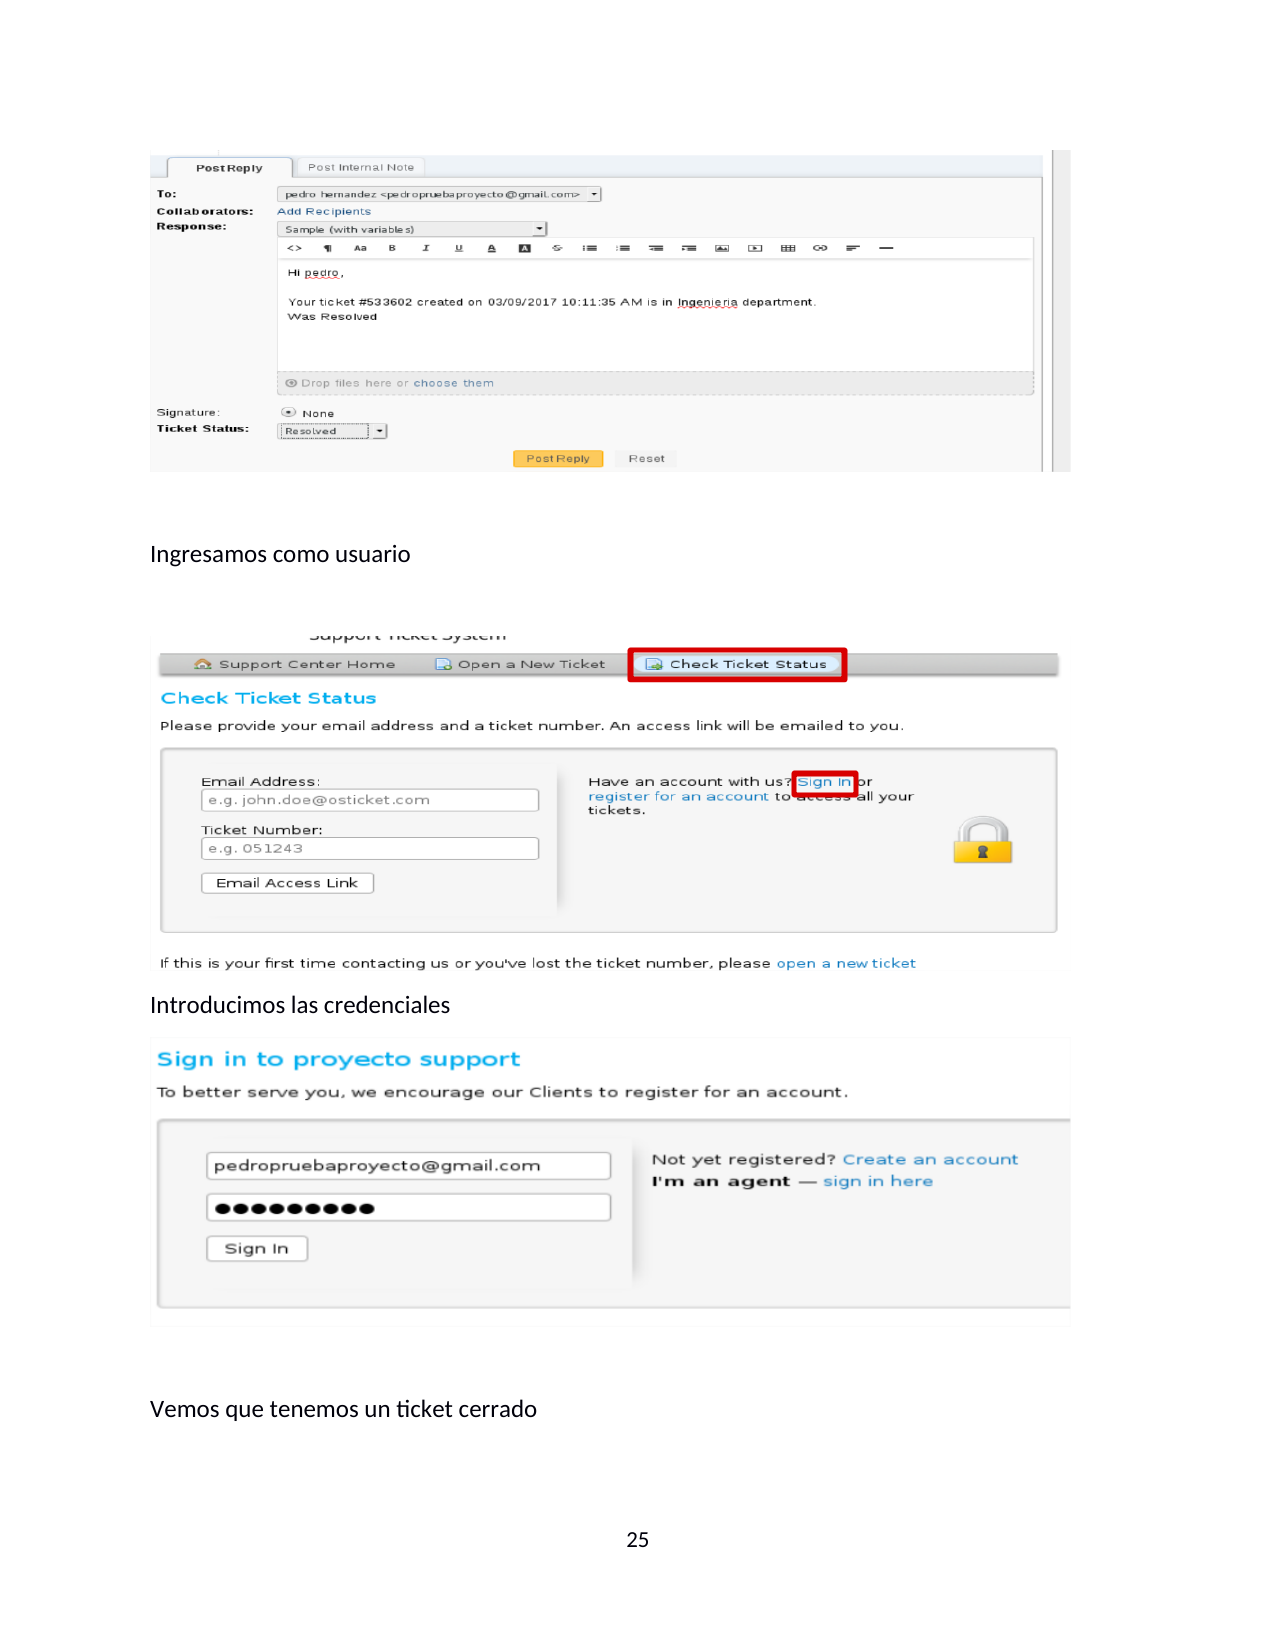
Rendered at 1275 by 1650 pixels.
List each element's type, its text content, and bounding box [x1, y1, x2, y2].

text Introducimos las credenciales [150, 989, 1125, 1019]
picture [150, 150, 1071, 472]
text Vemos que tenemos un ticket cerrado [150, 1393, 1125, 1424]
picture [150, 636, 1071, 971]
text Ingresamos como usuario [150, 539, 1125, 569]
picture [150, 1037, 1071, 1327]
